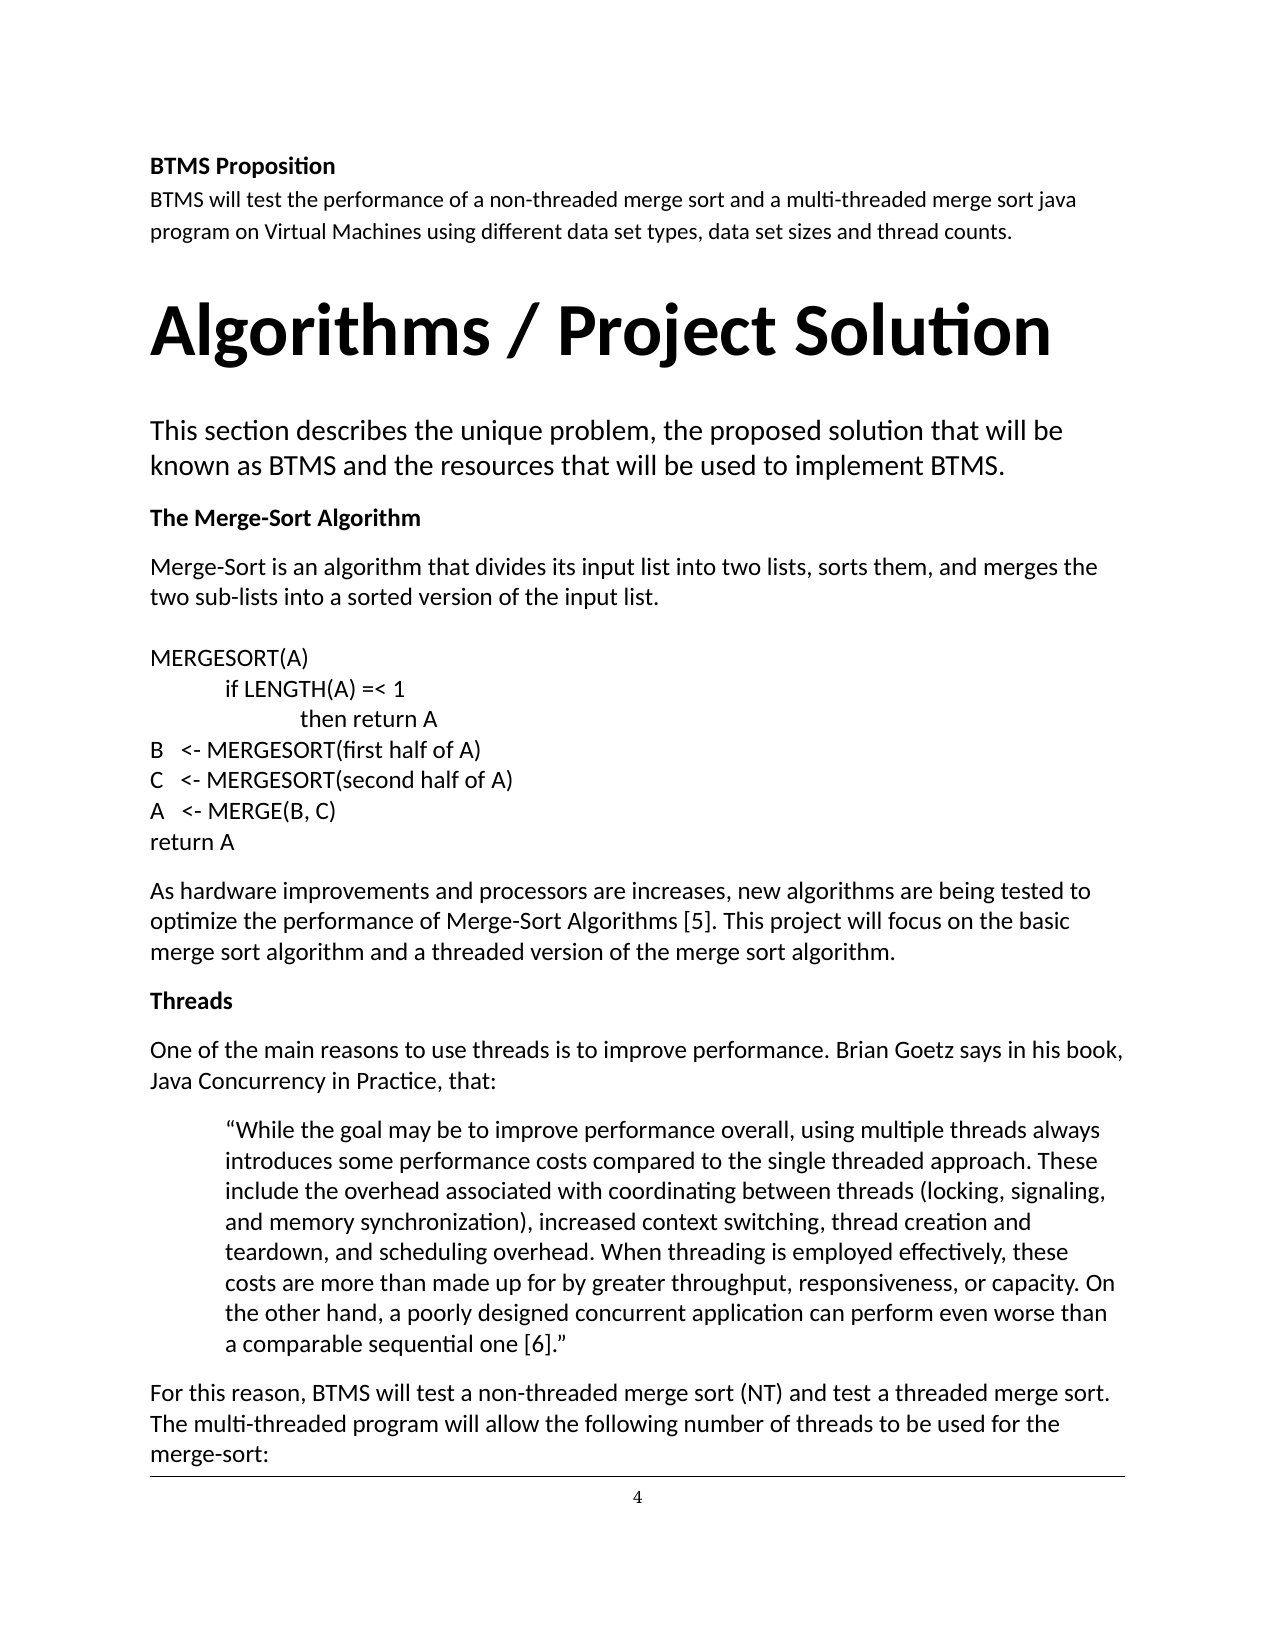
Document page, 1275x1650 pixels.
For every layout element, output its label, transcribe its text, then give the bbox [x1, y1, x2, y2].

text C <- MERGESORT(second half of A) [150, 765, 1125, 795]
text “While the goal may be to improve performance overall, using multiple threads always introduces some performance costs compared to the single threaded approach. These include the overhead associated with coordinating between threads (locking, signaling, and memory synchronization), increased context switching, thread creation and teardown, and scheduling overhead. When threading is employed effectively, these costs are more than made up for by greater throughput, responsiveness, or capacity. On the other hand, a poorly designed concurrent application can perform even worse than a comparable sequential one [6].” [225, 1114, 1125, 1358]
text if LENGTH(A) =< 1 [225, 673, 1125, 704]
text The Merge-Sort Algorithm [150, 502, 1125, 532]
text One of the main reasons to use threads is to improve performance. Brian Goetz says in his book, Java Concurrency in Practice, that: [150, 1034, 1125, 1096]
text A <- MERGE(B, C) [150, 795, 1125, 826]
text As hardware improvements and processors are increases, new algorithms are being tested to optimize the performance of Merge-Sort Algorithms [5]. This project will focus on the basic merge sort algorithm and a threaded version of the merge sort algorithm. [150, 875, 1125, 967]
text MERGESORT(A) [150, 643, 1125, 673]
text return A [150, 826, 1125, 856]
text This section describes the unique problem, the proposed solution that will be known as BTMS and the resources that will be used to implement BTMS. [150, 412, 1125, 483]
text Threads [150, 985, 1125, 1016]
text For this reason, BTMS will test a non-threaded merge sort (NT) and test a threaded merge sort. The multi-threaded program will allow the following number of threads to be used for the merge-sort: [150, 1377, 1125, 1469]
text Merge-Sort is an algorithm that divides its input list into two lists, sorts them, and merges the two sub-lists into a sorted version of the input list. [150, 551, 1125, 612]
subtitle BTMS Proposition [150, 150, 1125, 181]
text then return A [225, 704, 1125, 734]
text B <- MERGESORT(first half of A) [150, 734, 1125, 765]
subtitle Algorithms / Project Solution [150, 283, 1125, 374]
text BTMS will test the performance of a non-threaded merge sort and a multi-threaded merge sort java program on Virtual Machines using different data set types, data set sizes and thread counts. [150, 185, 1125, 245]
